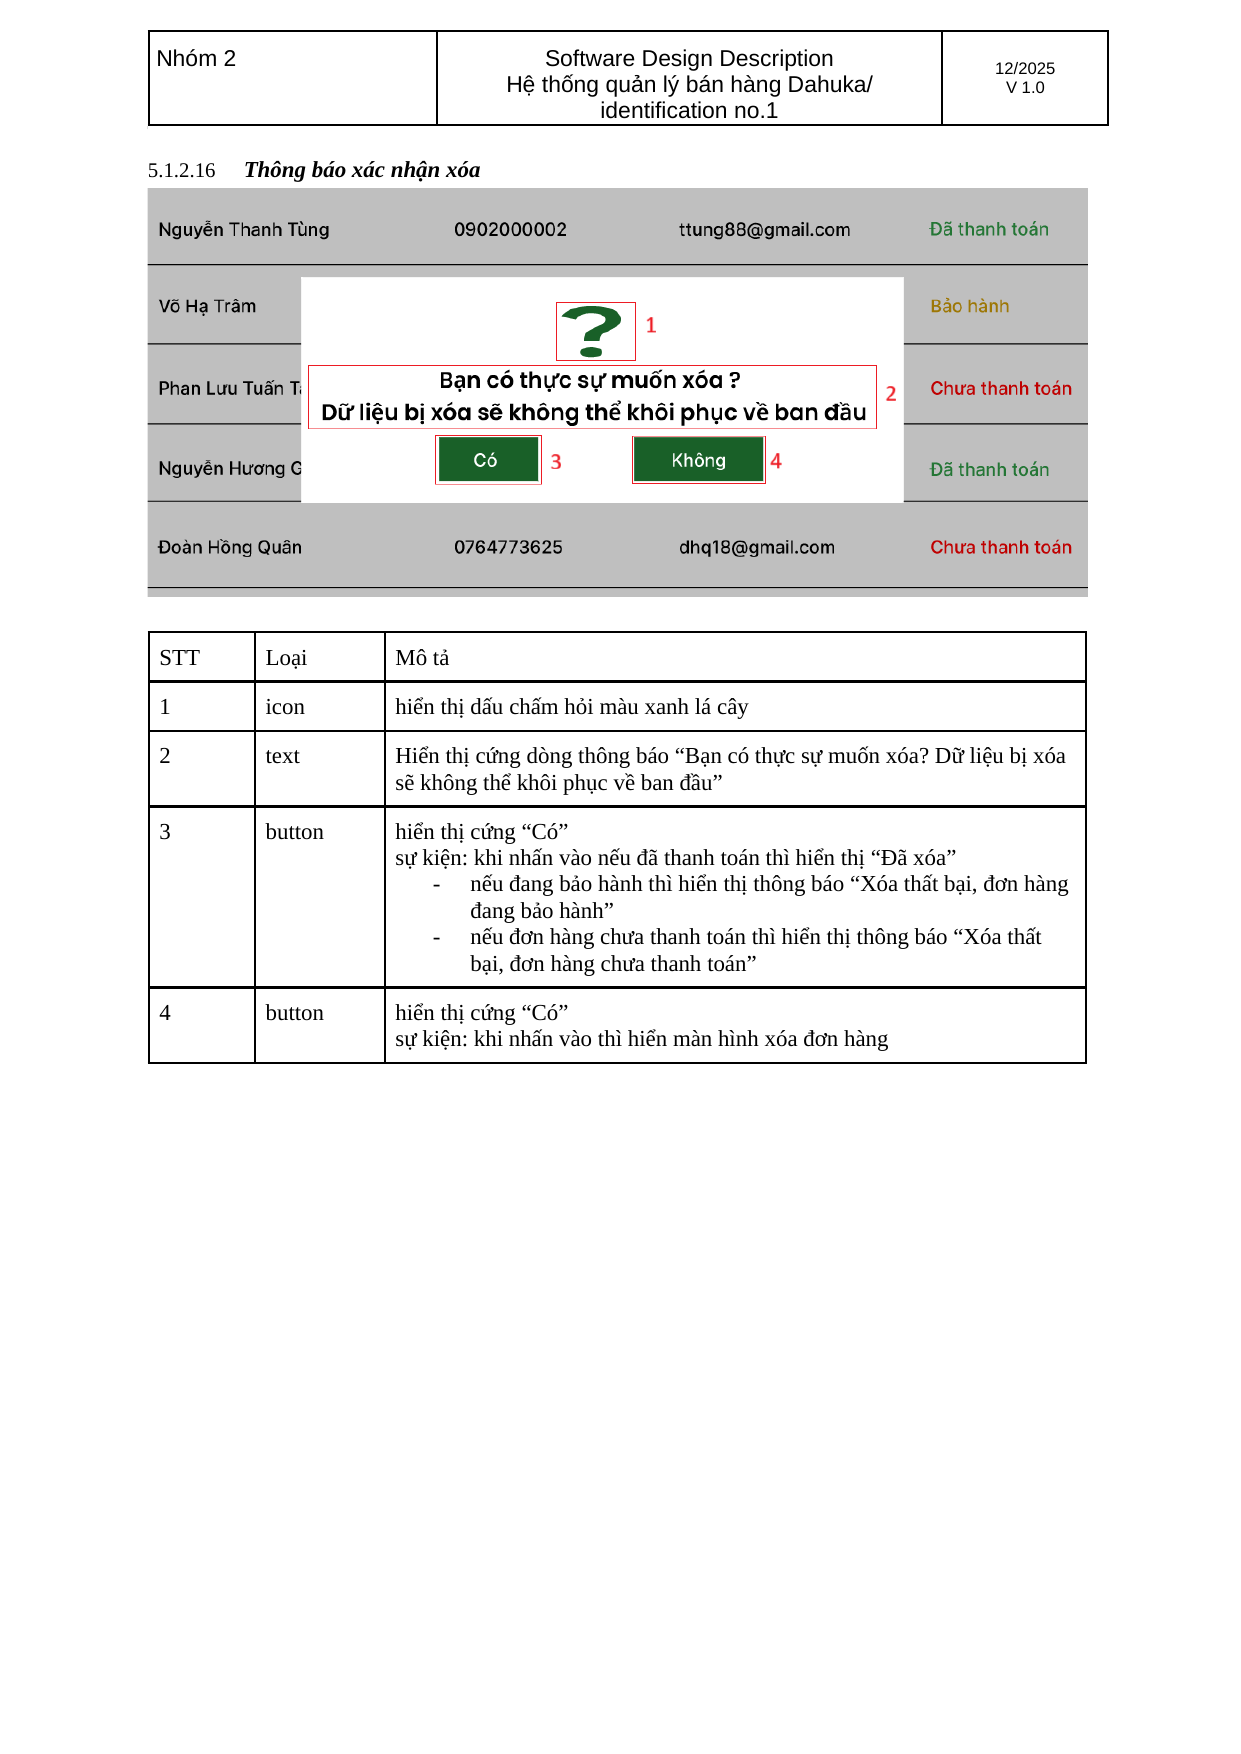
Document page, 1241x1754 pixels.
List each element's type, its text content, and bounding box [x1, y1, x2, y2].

picture [147, 188, 1088, 597]
subtitle Thông báo xác nhận xóa [148, 156, 1092, 182]
